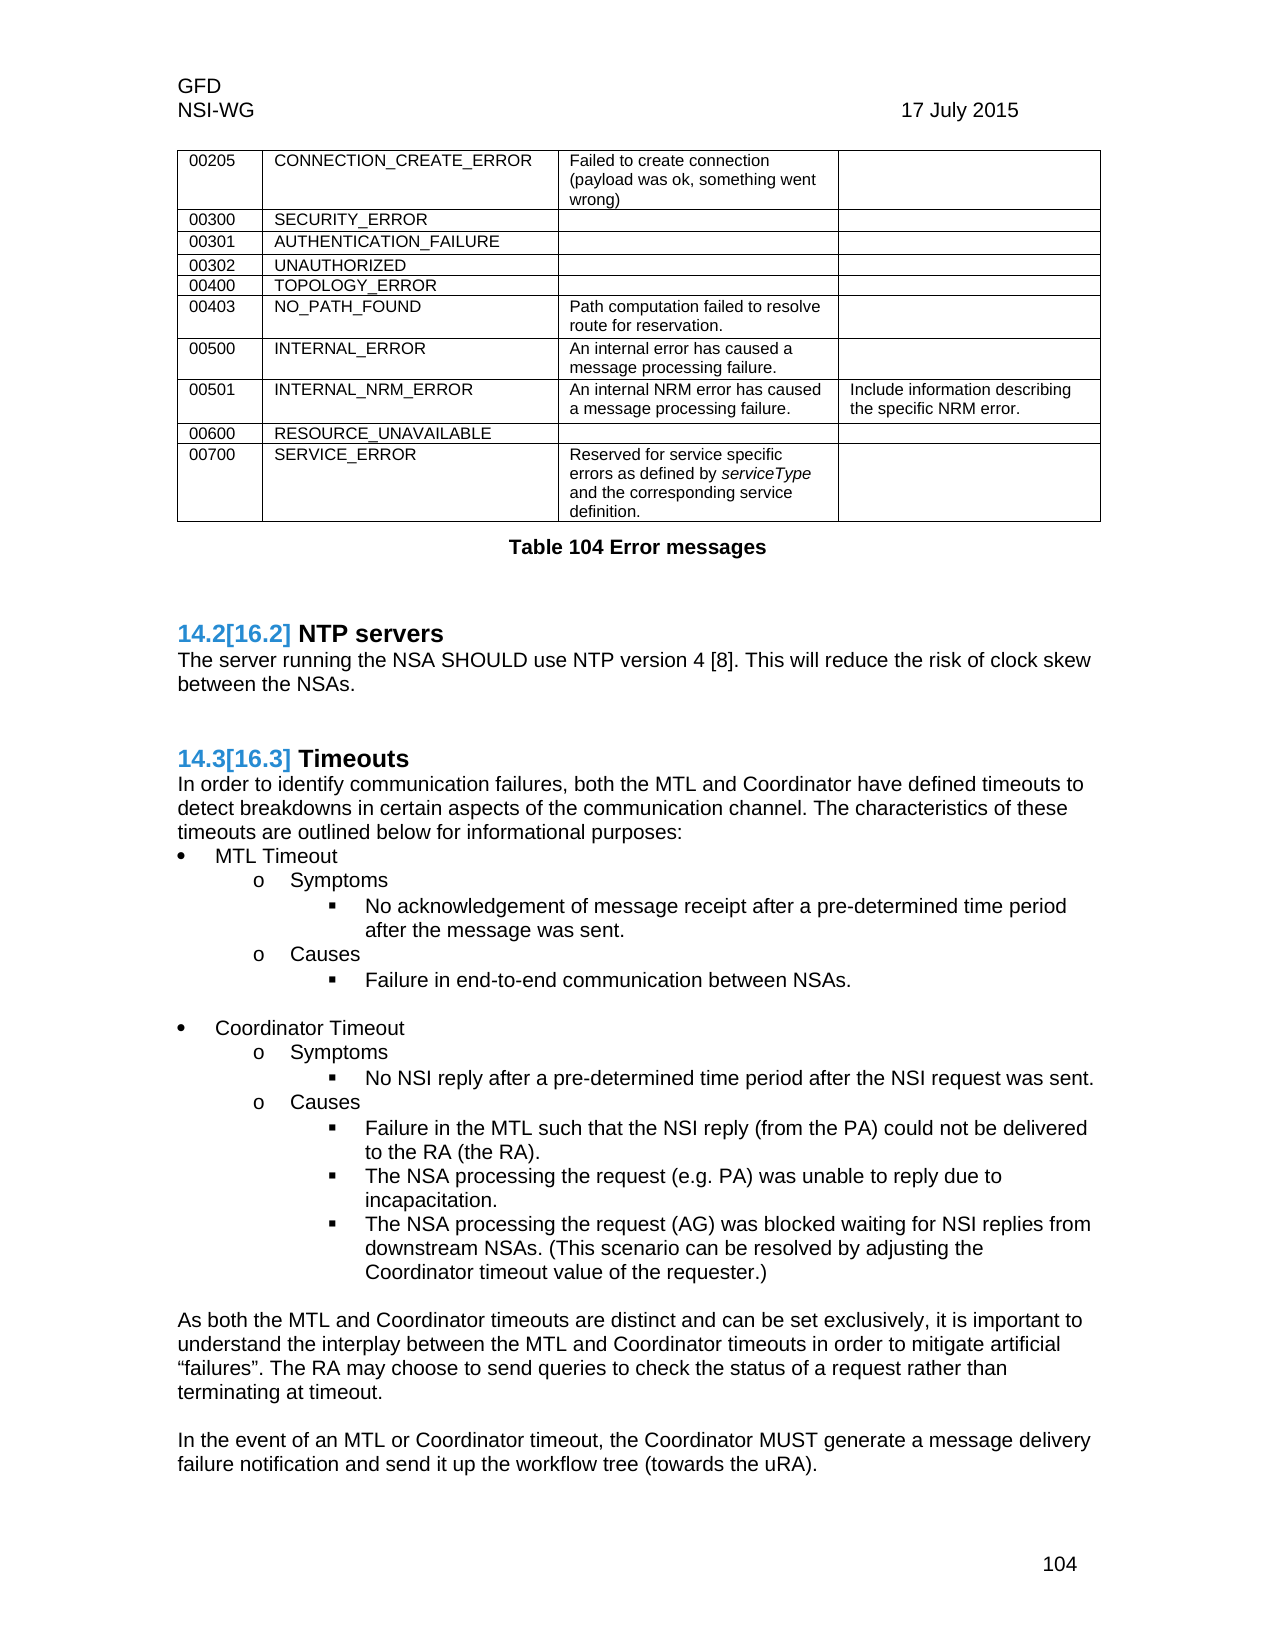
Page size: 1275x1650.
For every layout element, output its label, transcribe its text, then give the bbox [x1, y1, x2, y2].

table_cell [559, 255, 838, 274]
list The NSA processing the request (AG) was blocked waiting for NSI replies from downstream NSAs. (This scenario can be resolved by adjusting the Coordinator timeout value of the requester.) [327, 1212, 1098, 1284]
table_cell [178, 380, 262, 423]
list Symptoms [252, 1040, 1098, 1066]
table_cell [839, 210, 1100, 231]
list Coordinator Timeout [177, 1016, 1098, 1040]
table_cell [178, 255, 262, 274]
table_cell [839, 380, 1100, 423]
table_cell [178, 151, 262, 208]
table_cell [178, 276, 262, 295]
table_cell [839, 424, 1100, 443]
list Causes [252, 1090, 1098, 1116]
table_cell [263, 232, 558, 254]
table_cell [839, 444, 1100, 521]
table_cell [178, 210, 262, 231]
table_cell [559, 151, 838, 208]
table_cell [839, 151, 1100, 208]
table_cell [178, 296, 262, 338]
list The NSA processing the request (e.g. PA) was unable to reply due to incapacitation. [327, 1164, 1098, 1212]
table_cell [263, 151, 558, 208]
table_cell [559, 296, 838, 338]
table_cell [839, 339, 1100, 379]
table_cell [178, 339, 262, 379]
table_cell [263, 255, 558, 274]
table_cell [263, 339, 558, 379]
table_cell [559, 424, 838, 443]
subtitle Timeouts [177, 743, 1098, 772]
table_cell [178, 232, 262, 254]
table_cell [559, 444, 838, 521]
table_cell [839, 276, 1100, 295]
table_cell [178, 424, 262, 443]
text In order to identify communication failures, both the MTL and Coordinator have defined timeouts to detect breakdowns in certain aspects of the communication channel. The characteristics of these timeouts are outlined below for informational purposes: [177, 772, 1098, 844]
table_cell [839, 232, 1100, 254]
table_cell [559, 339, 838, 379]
subtitle NTP servers [177, 619, 1098, 648]
list MTL Timeout [177, 844, 1098, 868]
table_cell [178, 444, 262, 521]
list Symptoms [252, 868, 1098, 894]
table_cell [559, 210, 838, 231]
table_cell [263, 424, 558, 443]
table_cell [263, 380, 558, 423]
text In the event of an MTL or Coordinator timeout, the Coordinator MUST generate a message delivery failure notification and send it up the workflow tree (towards the uRA). [177, 1427, 1098, 1475]
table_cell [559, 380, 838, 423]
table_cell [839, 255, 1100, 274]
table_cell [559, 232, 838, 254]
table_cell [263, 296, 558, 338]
text The server running the NSA SHOULD use NTP version 4 [8]. This will reduce the risk of clock skew between the NSAs. [177, 648, 1098, 696]
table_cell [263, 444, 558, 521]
list Causes [252, 942, 1098, 968]
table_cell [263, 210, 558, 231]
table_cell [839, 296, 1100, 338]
list Failure in end-to-end communication between NSAs. [327, 968, 1098, 992]
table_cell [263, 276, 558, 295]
text As both the MTL and Coordinator timeouts are distinct and can be set exclusively, it is important to understand the interplay between the MTL and Coordinator timeouts in order to mitigate artificial “failures”. The RA may choose to send queries to check the status of a request rather than terminating at timeout. [177, 1308, 1098, 1403]
list Failure in the MTL such that the NSI reply (from the PA) could not be delivered to the RA (the RA). [327, 1116, 1098, 1164]
list No acknowledgement of message receipt after a pre-determined time period after the message was sent. [327, 894, 1098, 942]
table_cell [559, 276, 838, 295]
list No NSI reply after a pre-determined time period after the NSI request was sent. [327, 1066, 1098, 1090]
